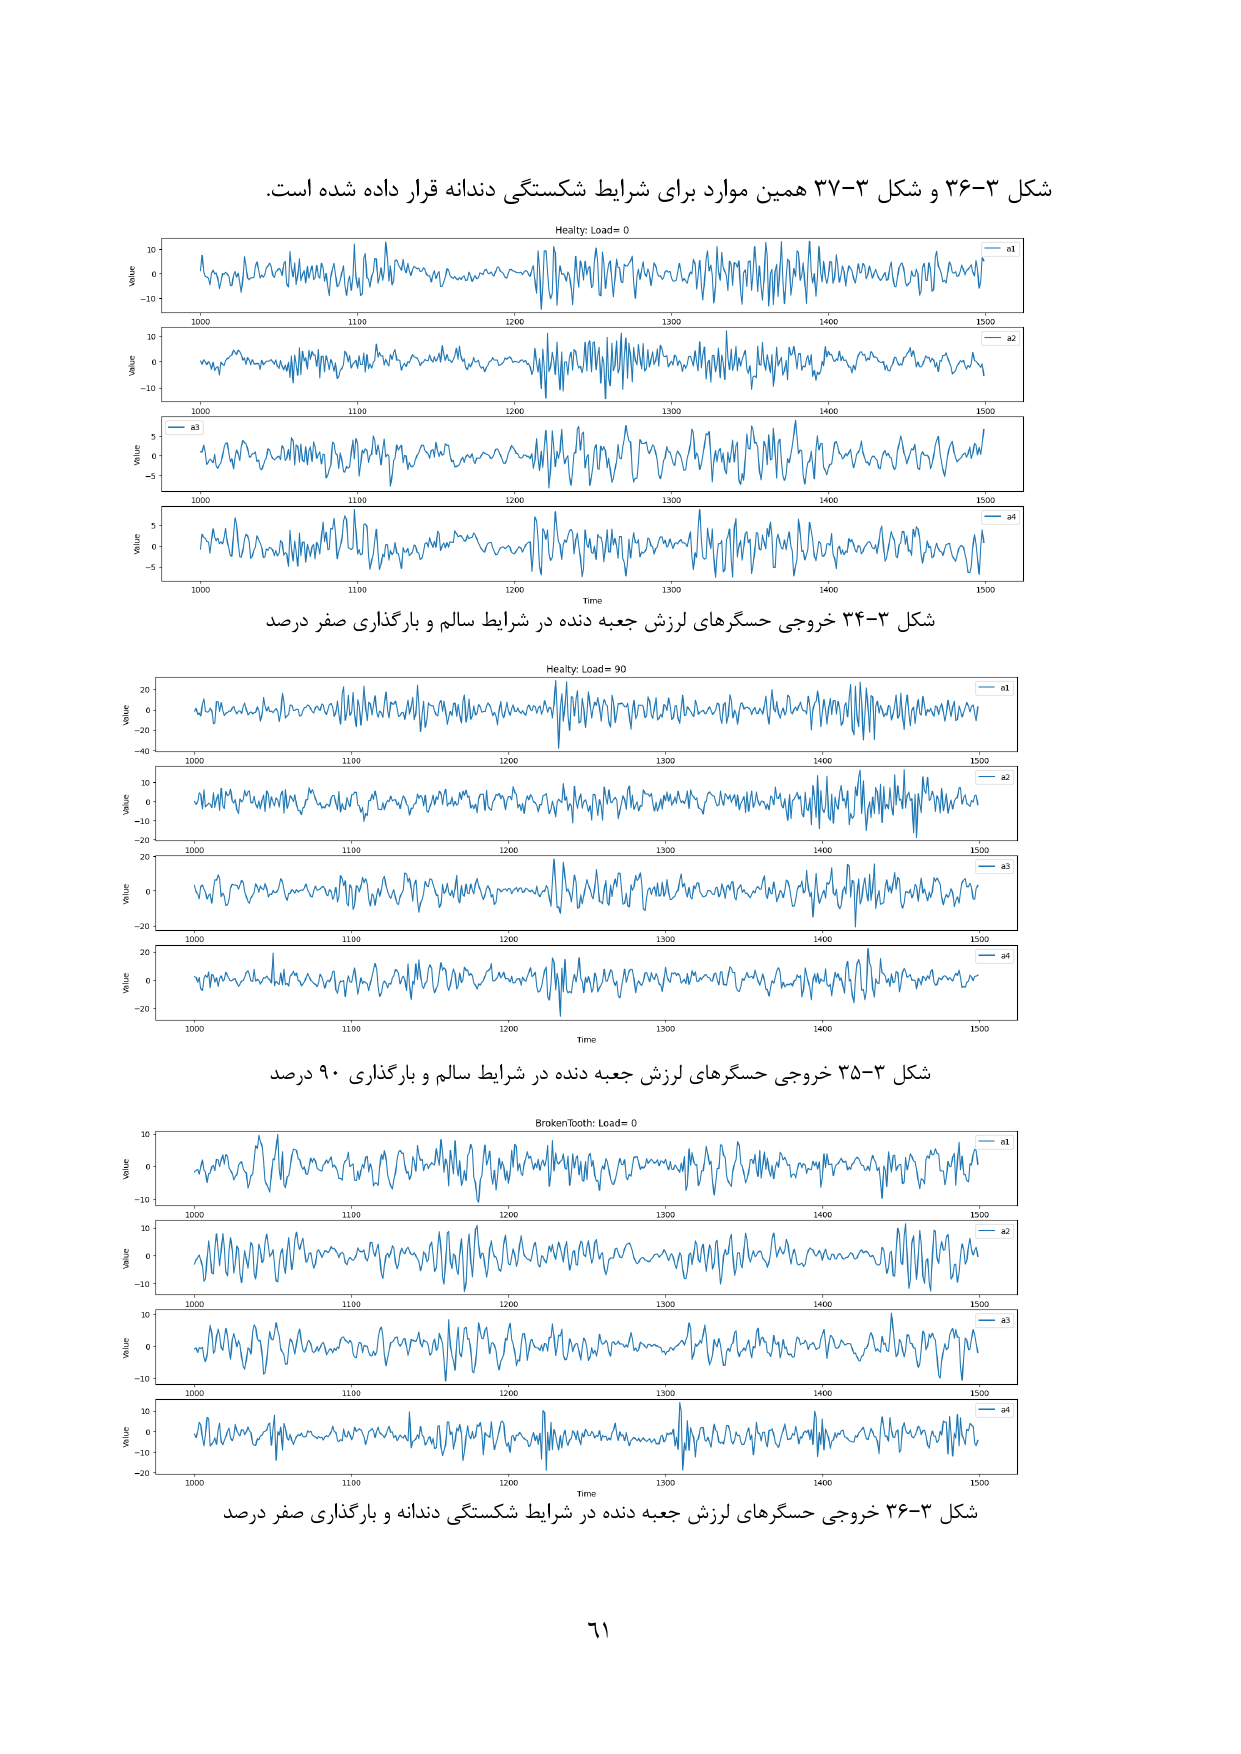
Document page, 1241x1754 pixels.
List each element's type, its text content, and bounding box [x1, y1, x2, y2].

picture [123, 221, 1028, 610]
picture [117, 660, 1022, 1049]
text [148, 177, 1051, 206]
picture [117, 1113, 1022, 1503]
